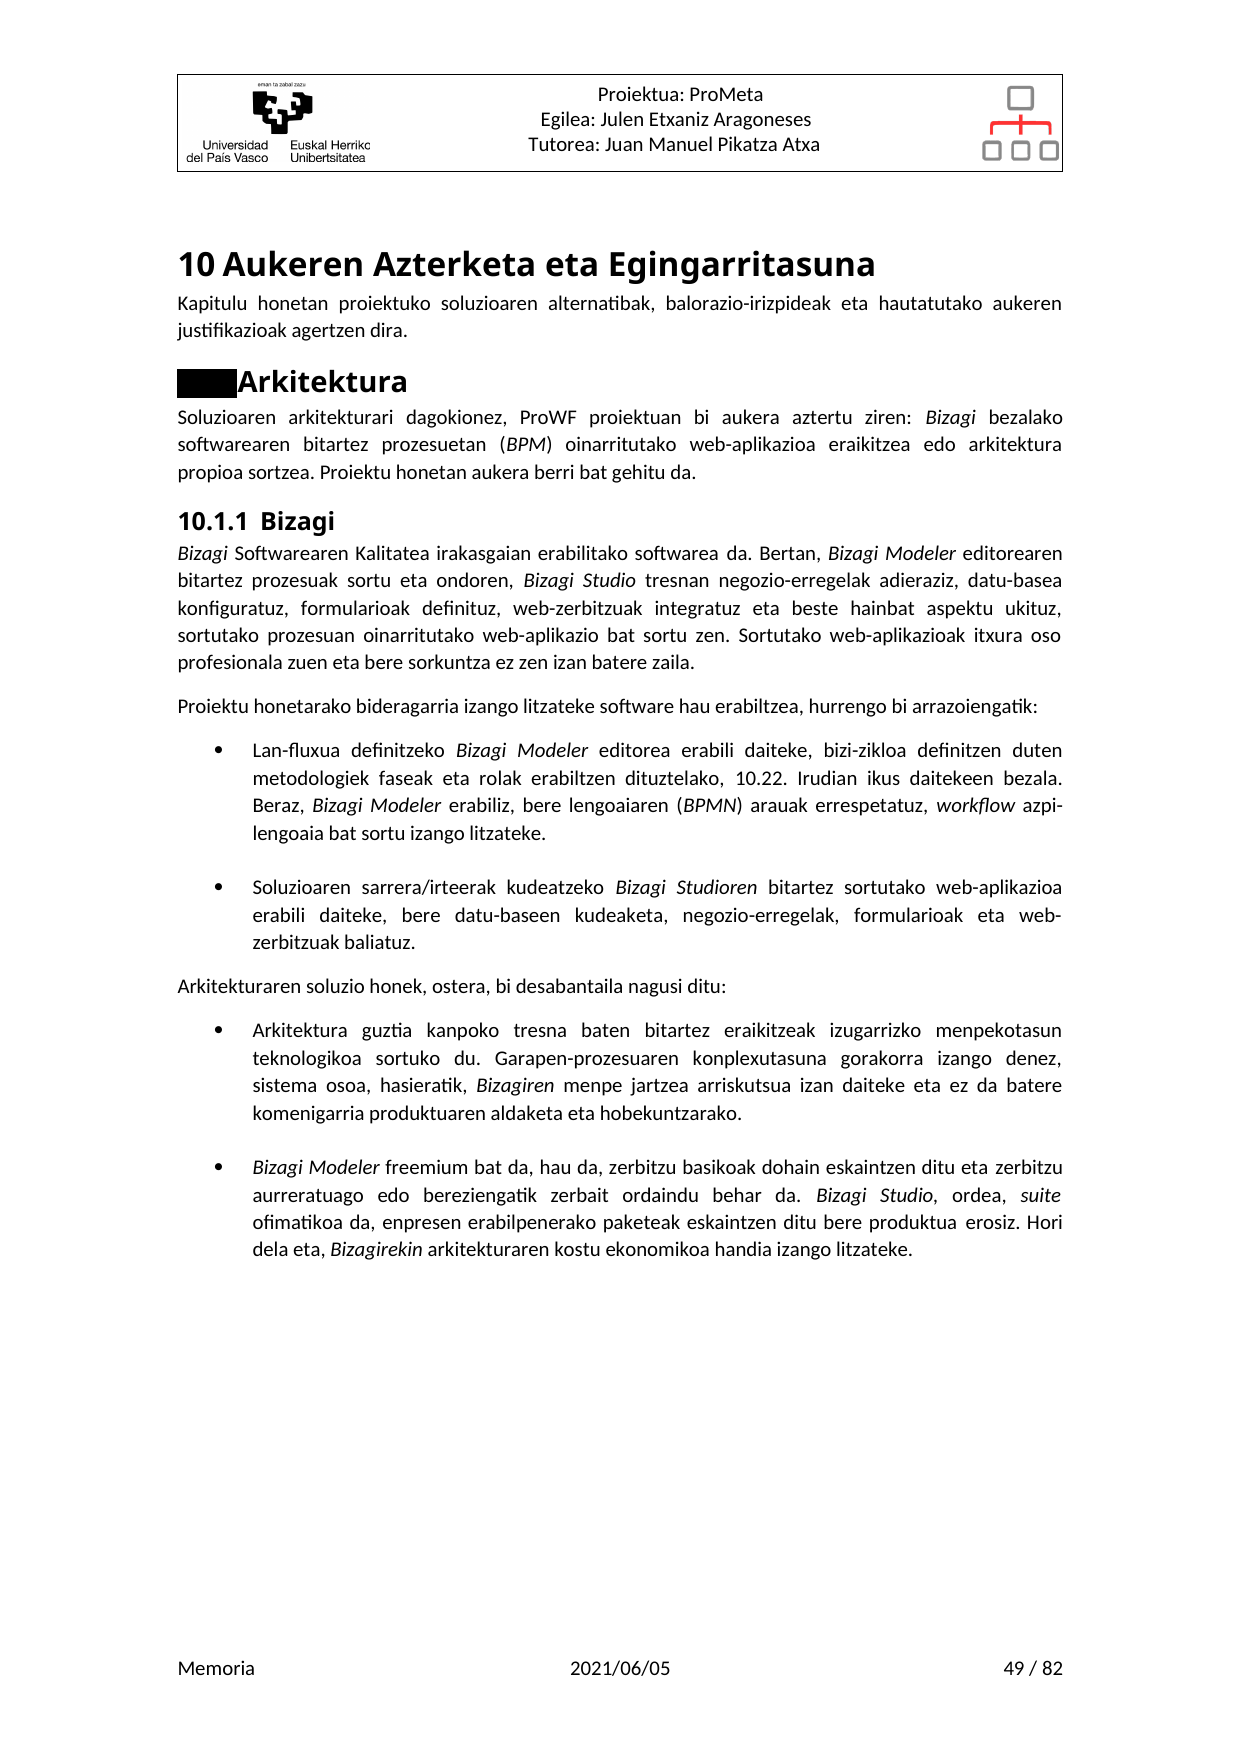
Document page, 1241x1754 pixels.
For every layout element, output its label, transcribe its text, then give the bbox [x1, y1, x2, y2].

text Kapitulu honetan proiektuko soluzioaren alternatibak, balorazio-irizpideak eta hautatutako aukeren justifikazioak agertzen dira. [177, 290, 1063, 343]
picture [182, 80, 370, 162]
list Arkitektura guztia kanpoko tresna baten bitartez eraikitzeak izugarrizko menpekotasun teknologikoa sortuko du. Garapen-prozesuaren konplexutasuna gorakorra izango denez, sistema osoa, hasieratik, Bizagiren menpe jartzea arriskutsua izan daiteke eta ez da batere komenigarria produktuaren aldaketa eta hobekuntzarako. [215, 1017, 1063, 1125]
picture [978, 80, 1060, 162]
text Proiektu honetarako bideragarria izango litzateke software hau erabiltzea, hurrengo bi arrazoiengatik: [177, 693, 1063, 719]
subtitle Aukeren Azterketa eta Egingarritasuna [177, 241, 1063, 286]
subtitle Bizagi [177, 503, 1063, 537]
list Bizagi Modeler freemium bat da, hau da, zerbitzu basikoak dohain eskaintzen ditu eta zerbitzu aurreratuago edo bereziengatik zerbait ordaindu behar da. Bizagi Studio, ordea, suite ofimatikoa da, enpresen erabilpenerako paketeak eskaintzen ditu bere produktua erosiz. Hori dela eta, Bizagirekin arkitekturaren kostu ekonomikoa handia izango litzateke. [215, 1154, 1063, 1262]
subtitle Arkitektura [177, 361, 1063, 401]
list Soluzioaren sarrera/irteerak kudeatzeko Bizagi Studioren bitartez sortutako web-aplikazioa erabili daiteke, bere datu-baseen kudeaketa, negozio-erregelak, formularioak eta web-zerbitzuak baliatuz. [215, 874, 1063, 955]
text Bizagi Softwarearen Kalitatea irakasgaian erabilitako softwarea da. Bertan, Bizagi Modeler editorearen bitartez prozesuak sortu eta ondoren, Bizagi Studio tresnan negozio-erregelak adieraziz, datu-basea konfiguratuz, formularioak definituz, web-zerbitzuak integratuz eta beste hainbat aspektu ukituz, sortutako prozesuan oinarritutako web-aplikazio bat sortu zen. Sortutako web-aplikazioak itxura oso profesionala zuen eta bere sorkuntza ez zen izan batere zaila. [177, 540, 1063, 675]
text Soluzioaren arkitekturari dagokionez, ProWF proiektuan bi aukera aztertu ziren: Bizagi bezalako softwarearen bitartez prozesuetan (BPM) oinarritutako web-aplikazioa eraikitzea edo arkitektura propioa sortzea. Proiektu honetan aukera berri bat gehitu da. [177, 404, 1063, 484]
text Arkitekturaren soluzio honek, ostera, bi desabantaila nagusi ditu: [177, 973, 1063, 999]
